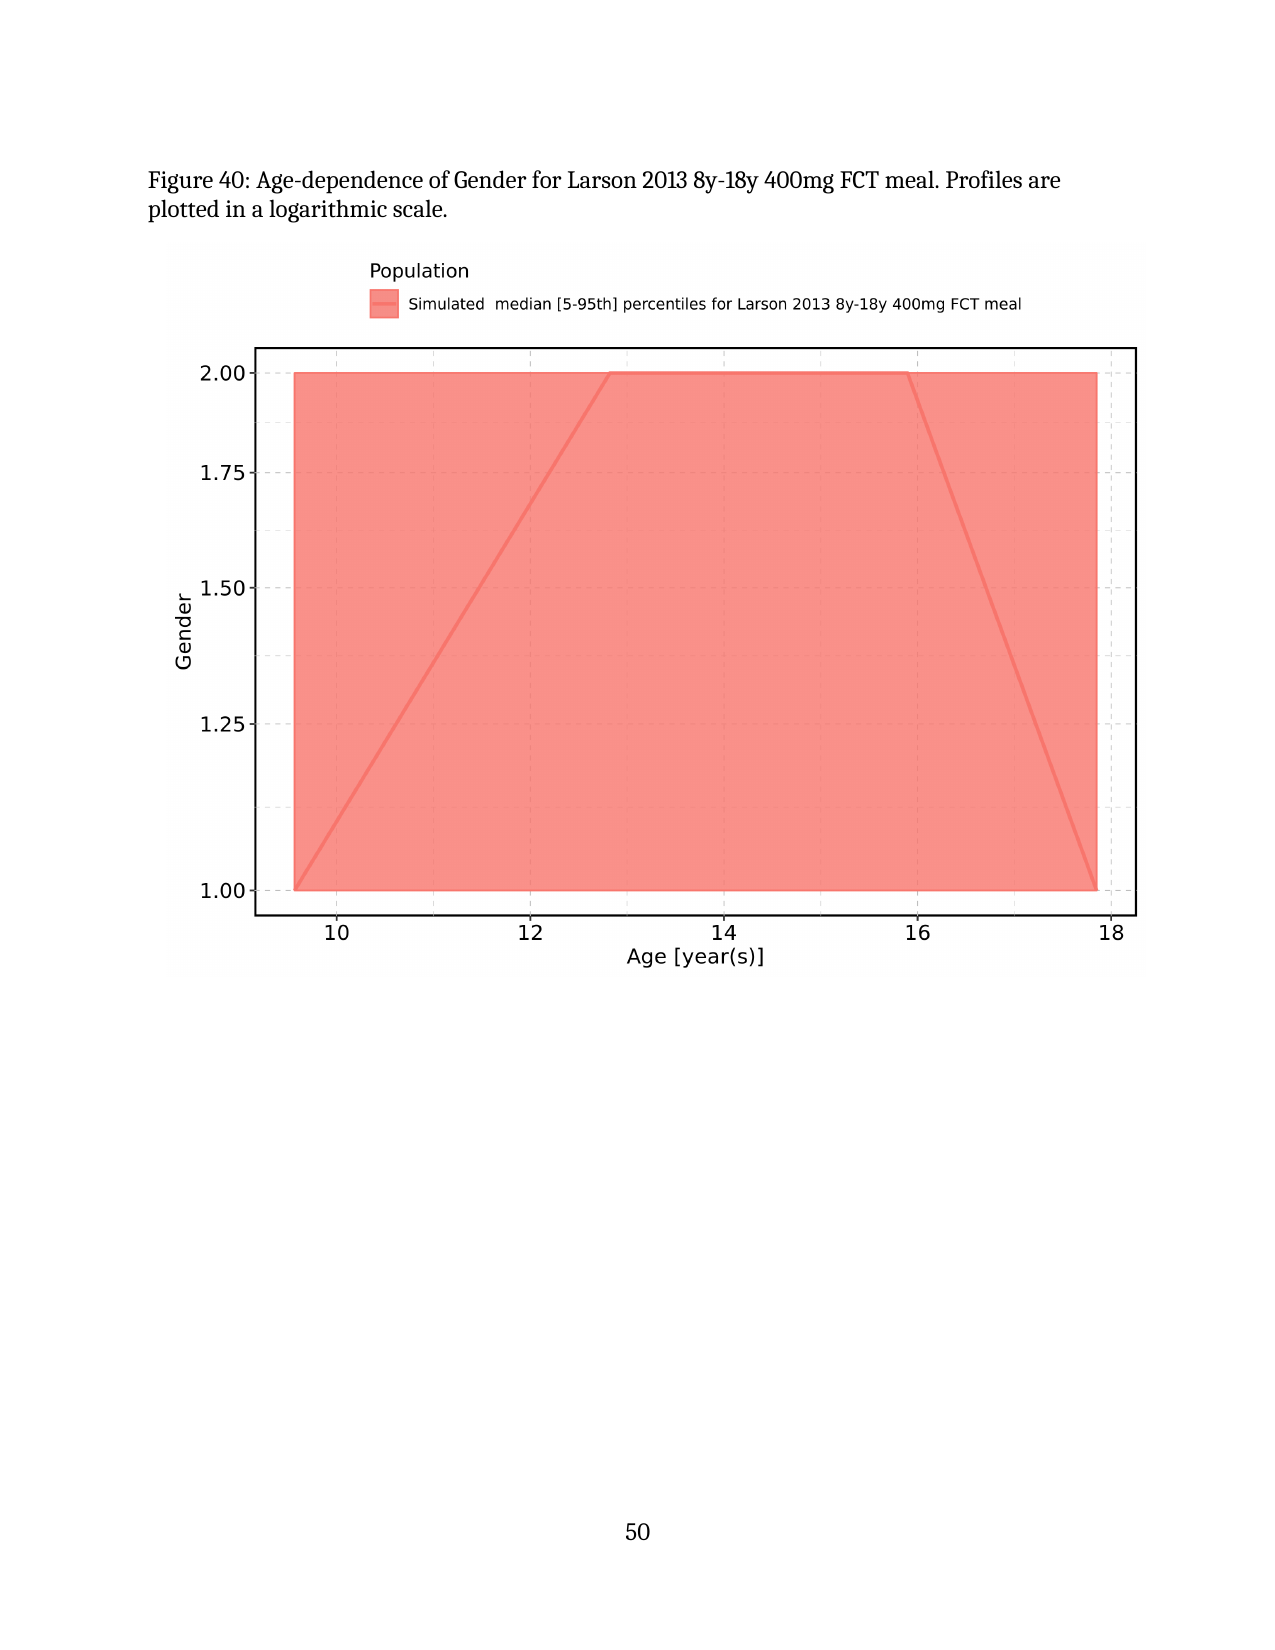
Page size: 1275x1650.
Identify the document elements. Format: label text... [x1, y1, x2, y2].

text Figure 40: Age-dependence of Gender for Larson 2013 8y-18y 400mg FCT meal. Profiles are plotted in a logarithmic scale. [148, 166, 1127, 224]
picture [166, 242, 1146, 977]
